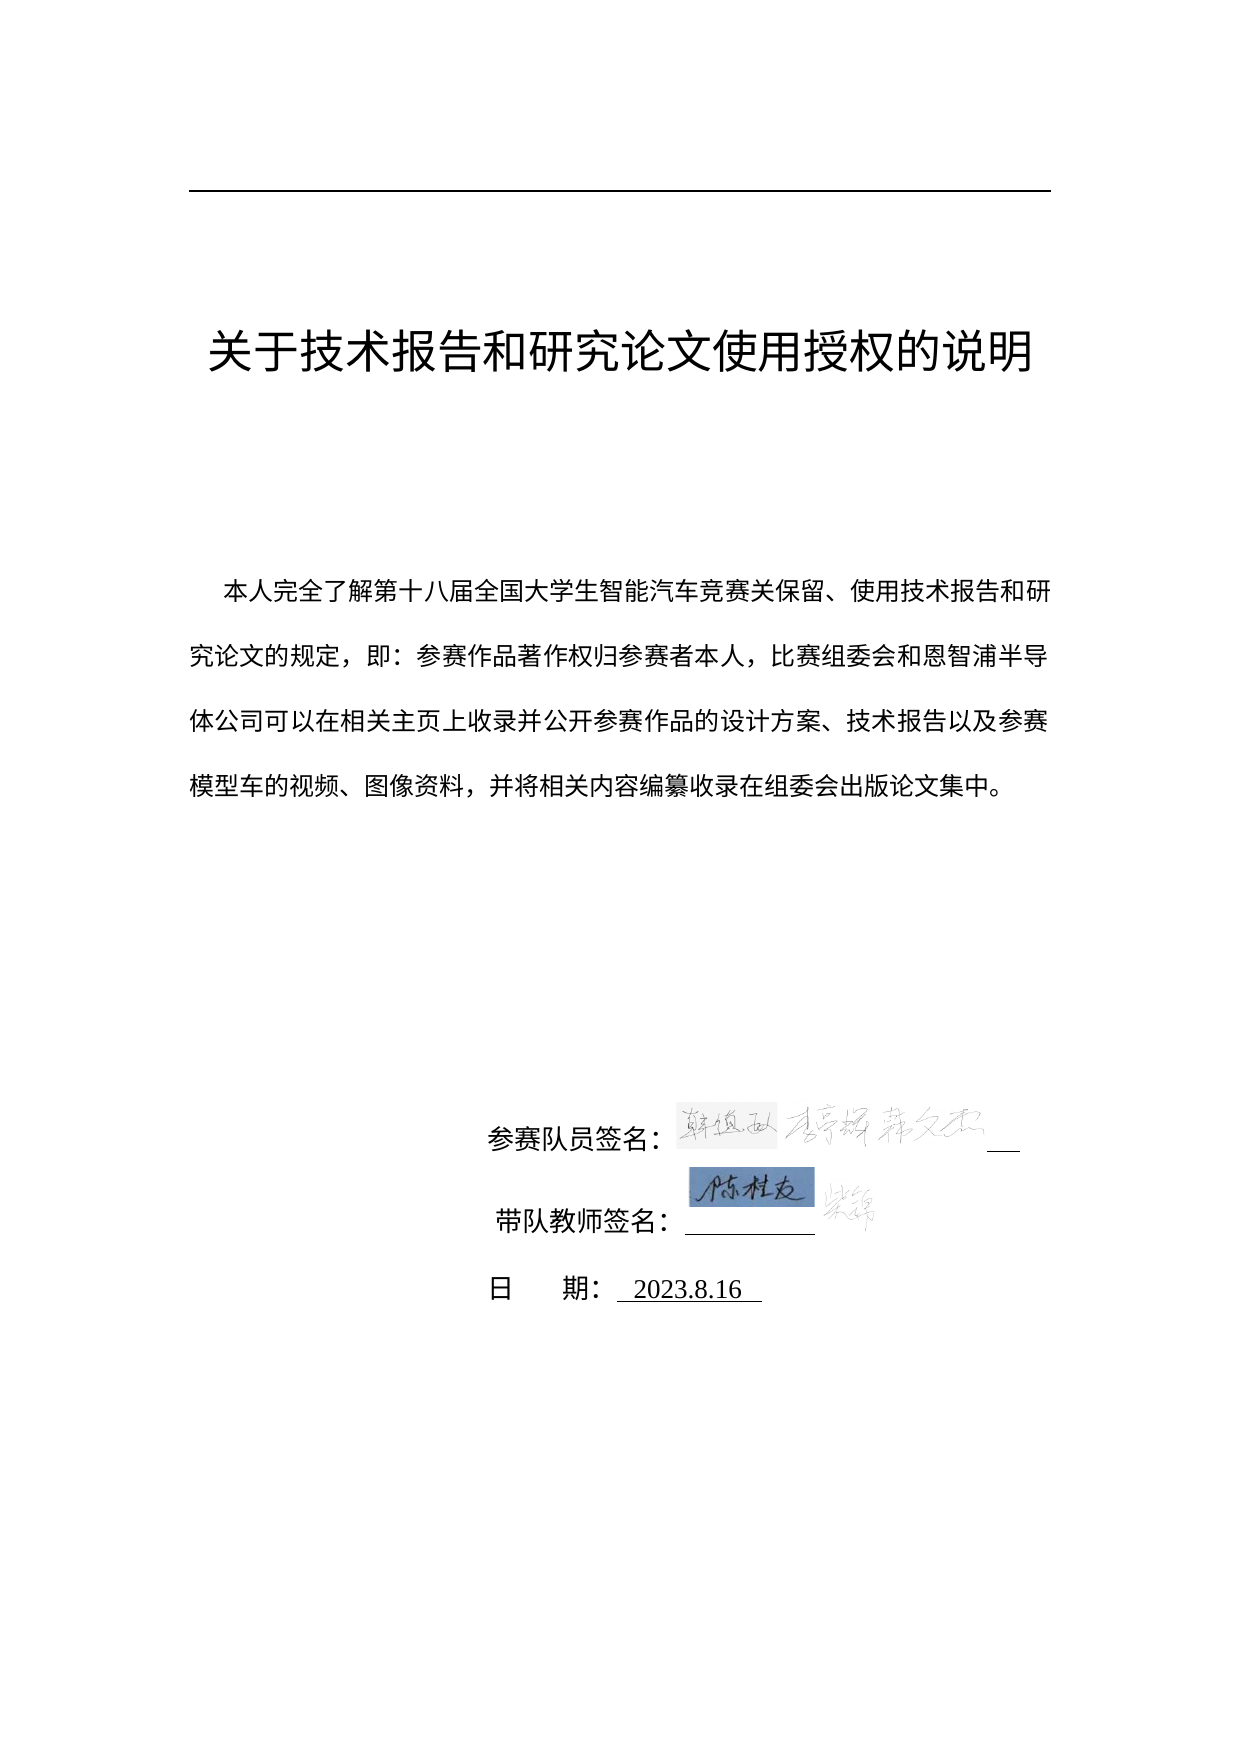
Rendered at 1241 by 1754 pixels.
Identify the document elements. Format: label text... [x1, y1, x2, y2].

text 日 期： 2023.8.16 [189, 1254, 1051, 1319]
picture [782, 1099, 871, 1149]
picture [875, 1104, 988, 1149]
text 本人完全了解第十八届全国大学生智能汽车竞赛关保留、使用技术报告和研究论文的规定，即：参赛作品著作权归参赛者本人，比赛组委会和恩智浦半导体公司可以在相关主页上收录并公开参赛作品的设计方案、技术报告以及参赛模型车的视频、图像资料，并将相关内容编纂收录在组委会出版论文集中。 [189, 557, 1051, 817]
text 带队教师签名： [189, 1177, 1051, 1242]
text 关于技术报告和研究论文使用授权的说明 [189, 299, 1051, 397]
picture [688, 1167, 882, 1232]
picture [676, 1102, 778, 1149]
